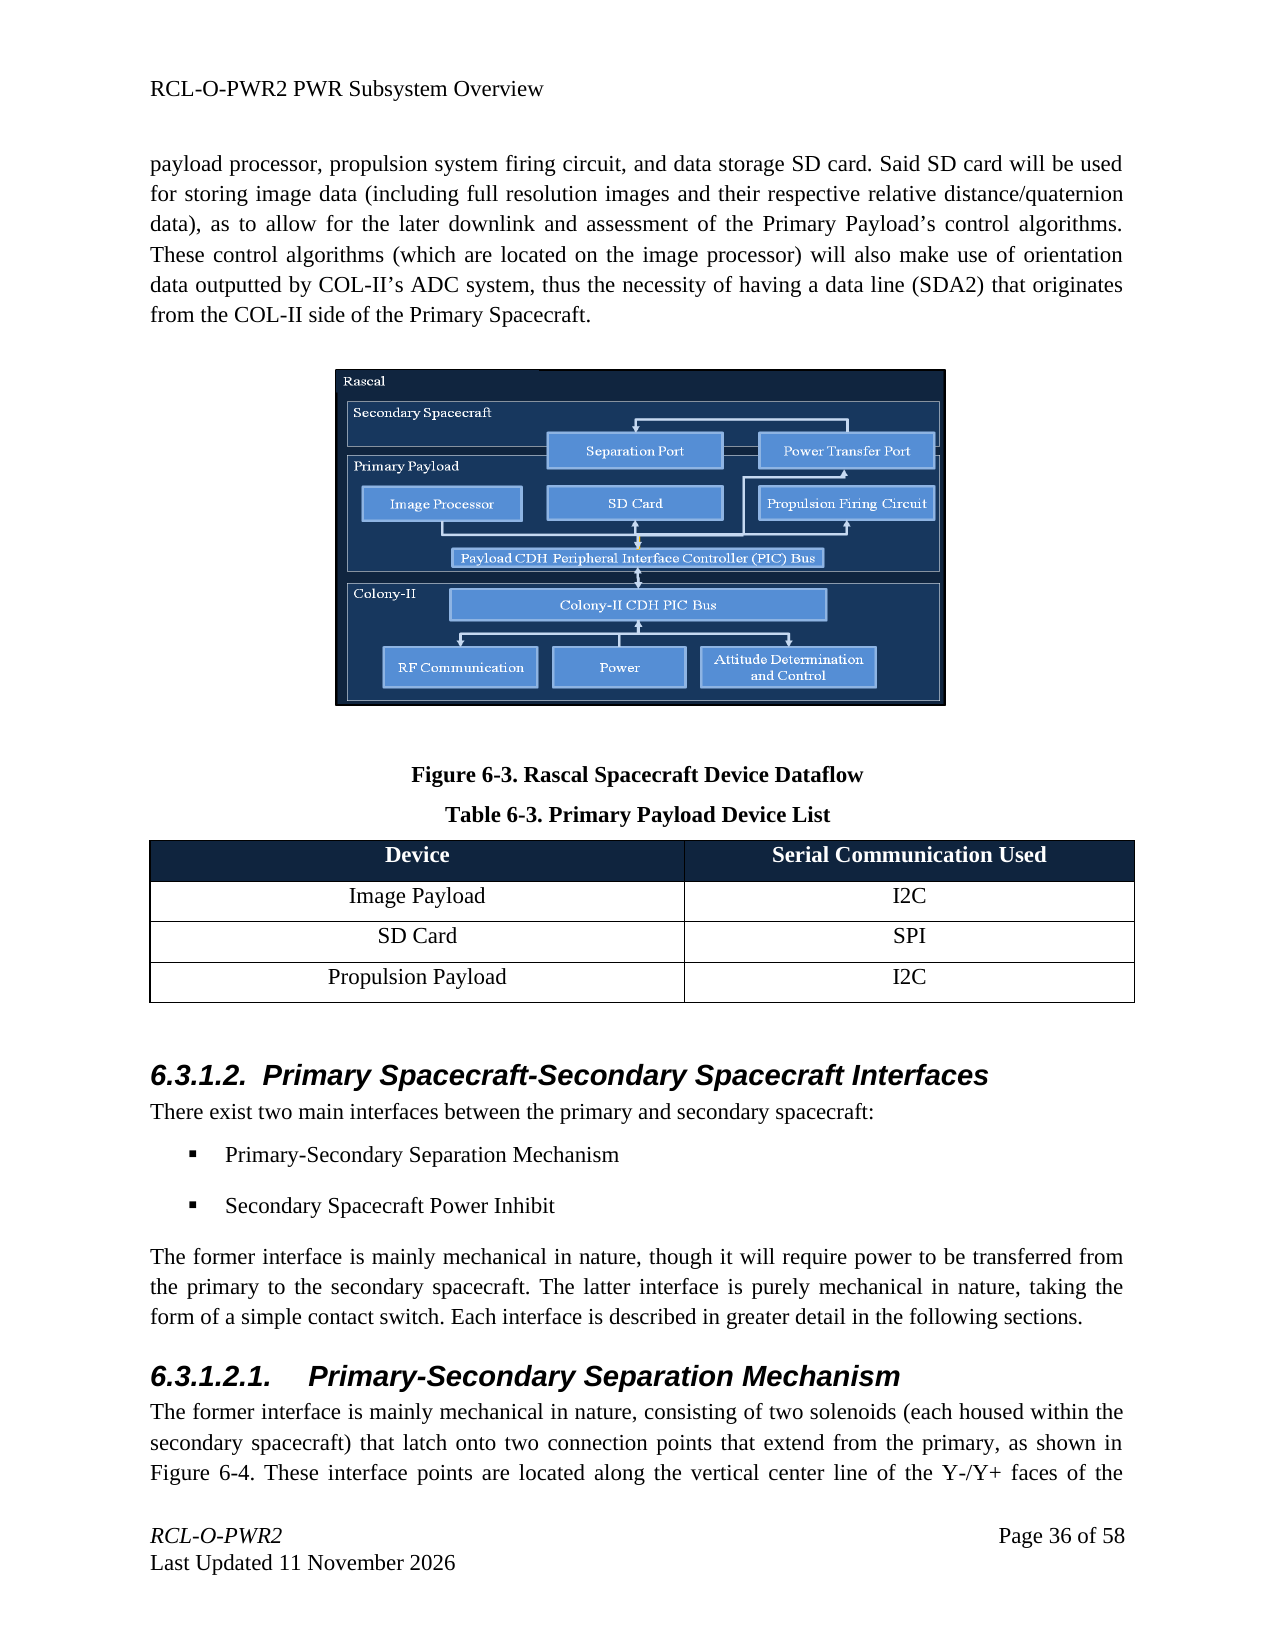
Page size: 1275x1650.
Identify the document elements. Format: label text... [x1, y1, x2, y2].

text Table 6-3. Primary Payload Device List [150, 801, 1125, 827]
table_header Serial Communication Used [685, 841, 1134, 881]
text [150, 1398, 1125, 1485]
table_header Device [151, 841, 684, 881]
list Secondary Spacecraft Power Inhibit [187, 1192, 1125, 1218]
table_cell Image Payload [151, 882, 684, 921]
text The former interface is mainly mechanical in nature, though it will require power to be transferred from the primary to the secondary spacecraft. The latter interface is purely mechanical in nature, taking the form of a simple contact switch. Each interface is described in greater detail in the following sections. [150, 1243, 1125, 1330]
subtitle Primary-Secondary Separation Mechanism [150, 1359, 1125, 1392]
text Figure 6-3. Rascal Spacecraft Device Dataflow [150, 761, 1125, 787]
table_cell Propulsion Payload [151, 963, 684, 1002]
table_cell SD Card [151, 922, 684, 962]
table_cell SPI [685, 922, 1134, 962]
text There exist two main interfaces between the primary and secondary spacecraft: [150, 1098, 1125, 1124]
picture [320, 343, 955, 745]
list Primary-Secondary Separation Mechanism [187, 1141, 1125, 1167]
subtitle Primary Spacecraft-Secondary Spacecraft Interfaces [150, 1058, 1125, 1092]
table_cell I2C [685, 963, 1134, 1002]
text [150, 150, 1125, 327]
table_cell I2C [685, 882, 1134, 921]
